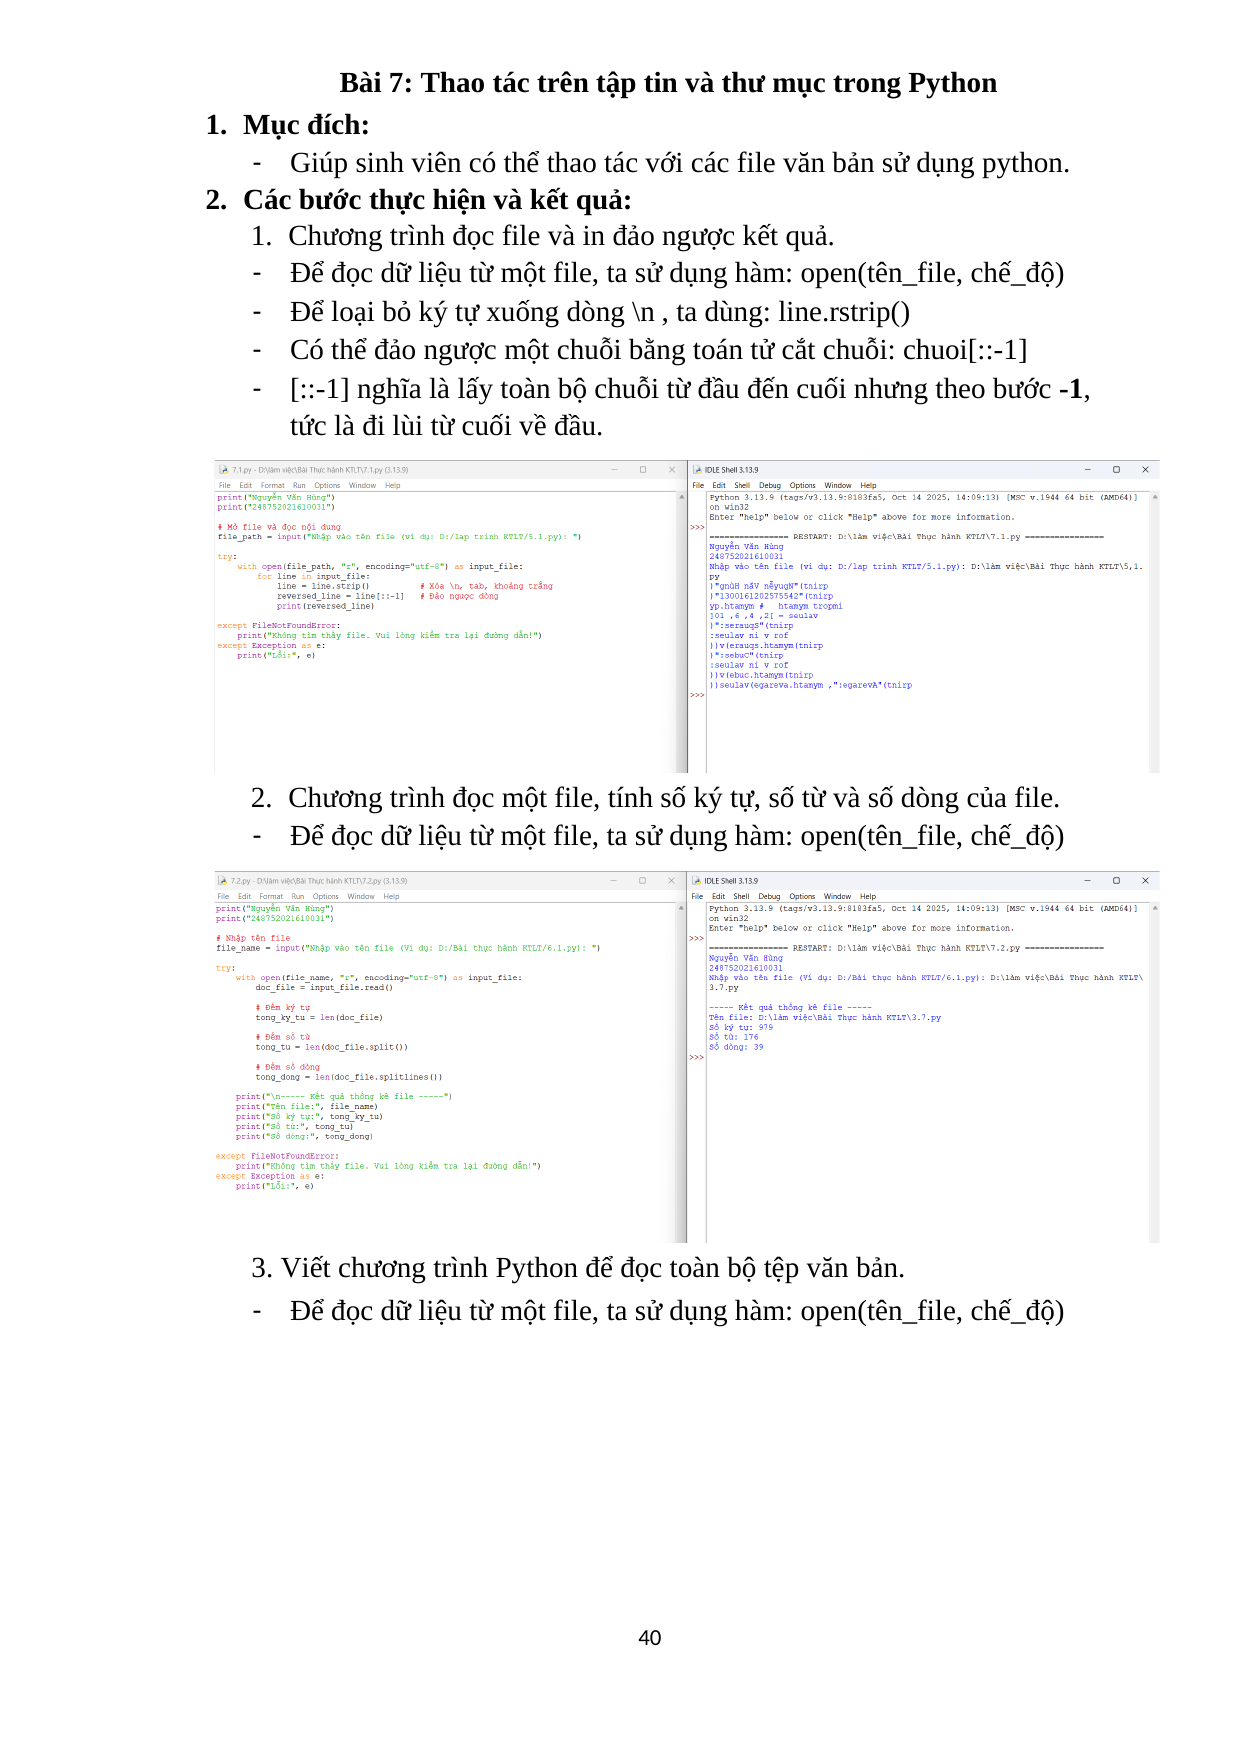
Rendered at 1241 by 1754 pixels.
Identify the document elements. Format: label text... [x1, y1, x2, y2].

list Để loại bỏ ký tự xuống dòng \n , ta dùng: line.rstrip() [252, 293, 1122, 328]
list Giúp sinh viên có thể thao tác với các file văn bản sử dụng python. [252, 144, 1122, 179]
list Chương trình đọc một file, tính số ký tự, số từ và số dòng của file. [251, 781, 1122, 814]
list Các bước thực hiện và kết quả: [205, 182, 1122, 216]
text 3. Viết chương trình Python để đọc toàn bộ tệp văn bản. [215, 1250, 1122, 1283]
picture [214, 460, 1160, 773]
list Mục đích: [205, 107, 1122, 141]
picture [214, 871, 1160, 1243]
text Bài 7: Thao tác trên tập tin và thư mục trong Python [215, 66, 1122, 99]
list Để đọc dữ liệu từ một file, ta sử dụng hàm: open(tên_file, chế_độ) [252, 254, 1122, 290]
list Có thể đảo ngược một chuỗi bằng toán tử cắt chuỗi: chuoi[::-1] [252, 331, 1122, 367]
list Chương trình đọc file và in đảo ngược kết quả. [251, 218, 1122, 252]
list Để đọc dữ liệu từ một file, ta sử dụng hàm: open(tên_file, chế_độ) [252, 817, 1122, 852]
list [::-1] nghĩa là lấy toàn bộ chuỗi từ đầu đến cuối nhưng theo bước -1, tức là đi lùi từ cuối về đầu. [252, 370, 1122, 441]
list Để đọc dữ liệu từ một file, ta sử dụng hàm: open(tên_file, chế_độ) [252, 1292, 1122, 1327]
